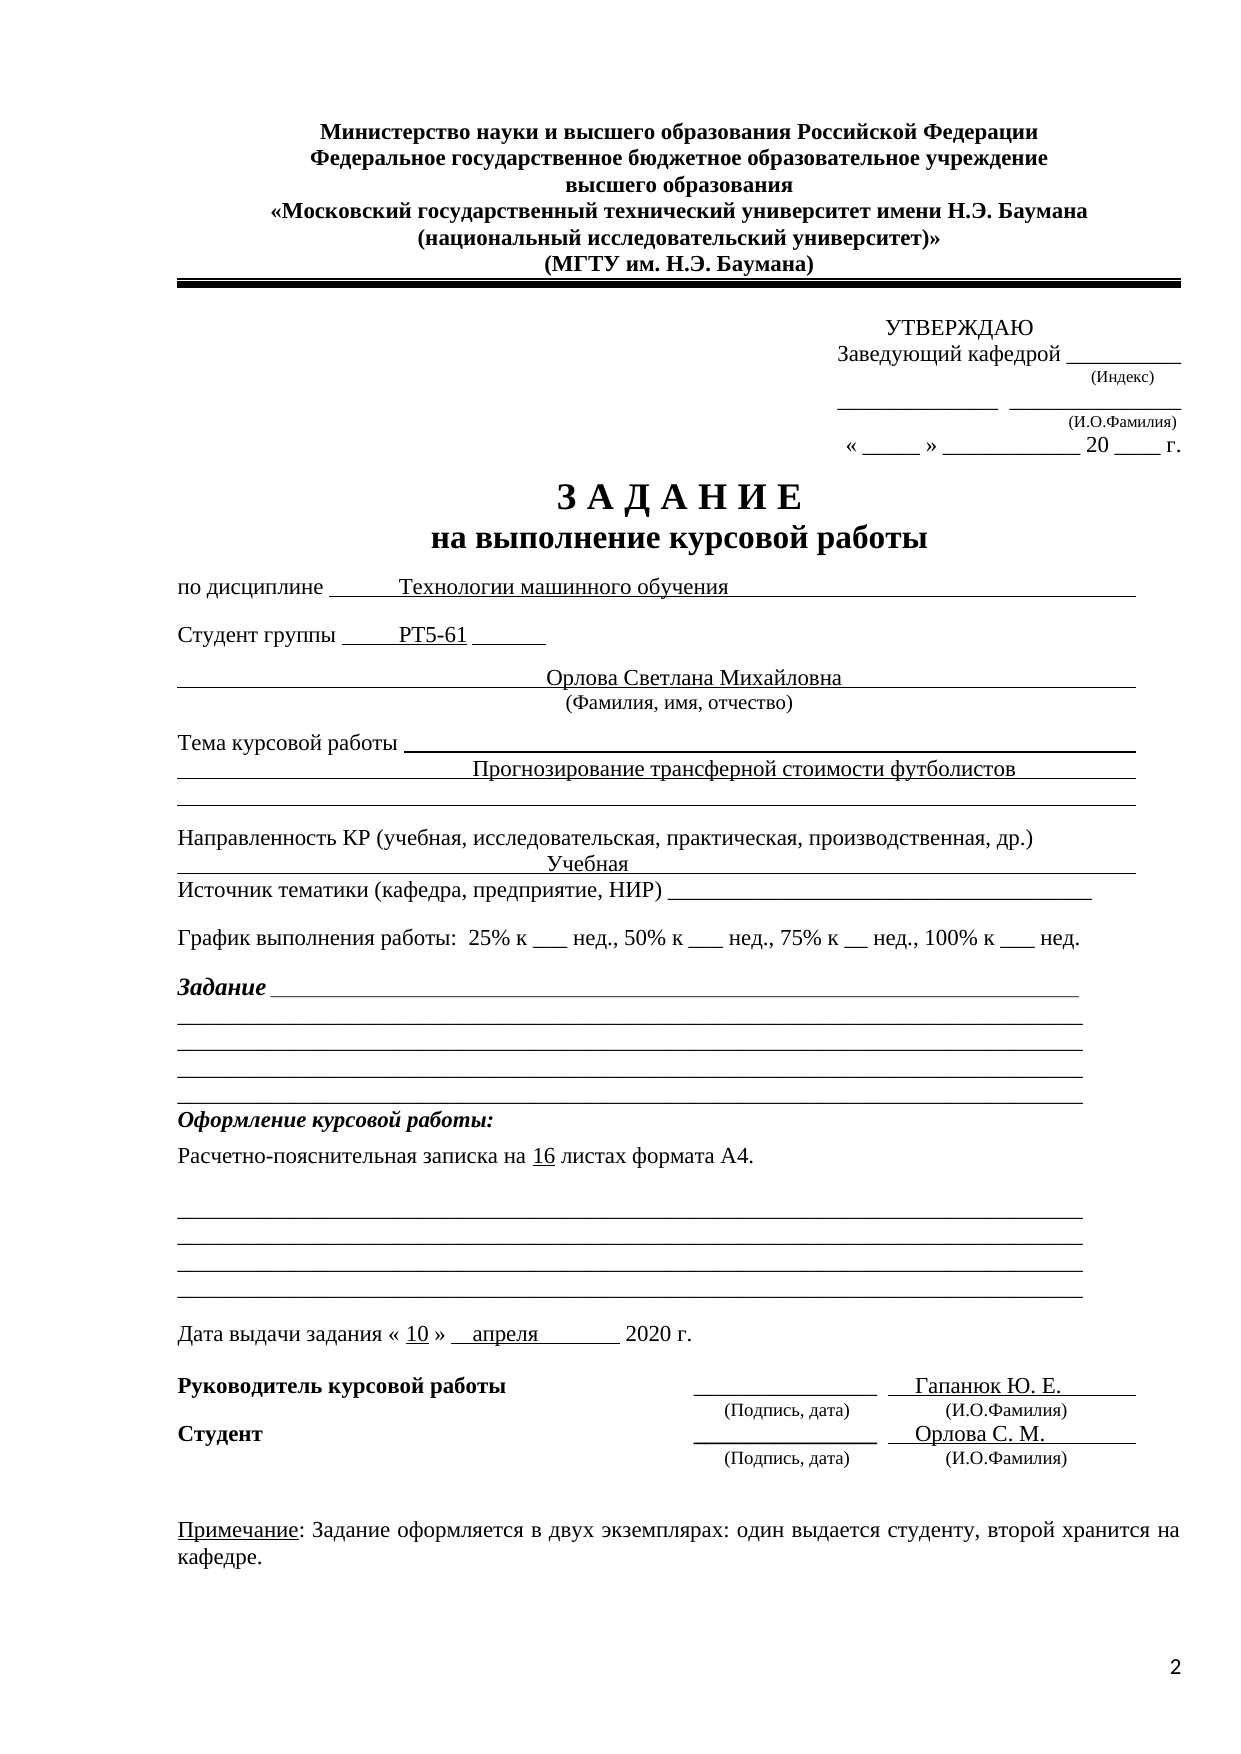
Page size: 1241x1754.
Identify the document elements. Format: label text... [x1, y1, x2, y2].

text (Фамилия, имя, отчество) [177, 690, 1181, 714]
text _______________________________________________________________________________ [177, 1054, 1181, 1080]
text (Подпись, дата) (И.О.Фамилия) [177, 1399, 1093, 1420]
text Федеральное государственное бюджетное образовательное учреждение [177, 144, 1181, 171]
text на выполнение курсовой работы [177, 518, 1181, 556]
text высшего образования [177, 171, 1181, 197]
text _______________________________________________________________________________ [177, 1248, 1181, 1274]
text Учебная [177, 850, 1181, 876]
text Дата выдачи задания « 10 » апреля 2020 г. [177, 1320, 1181, 1346]
text Оформление курсовой работы: [177, 1106, 1181, 1133]
text ______________ _______________ [177, 386, 1181, 412]
text (МГТУ им. Н.Э. Баумана) [177, 250, 1181, 278]
text Прогнозирование трансферной стоимости футболистов [177, 755, 1181, 781]
text УТВЕРЖДАЮ [177, 314, 1033, 340]
text _______________________________________________________________________________ [177, 1027, 1181, 1054]
text Тема курсовой работы [177, 729, 1181, 755]
text Задание _________________________________________________________________________________________________ [177, 972, 1181, 1001]
text Студент ________________ Орлова С. М. [177, 1420, 1181, 1447]
text ЗАДАНИЕ [177, 474, 1181, 518]
text (Индекс) [989, 367, 1181, 386]
text _______________________________________________________________________________ [177, 1080, 1181, 1106]
text (И.О.Фамилия) [989, 412, 1181, 431]
text Студент группы РТ5-61 [177, 621, 1181, 647]
text Примечание: Задание оформляется в двух экземплярах: один выдается студенту, второй хранится на кафедре. [177, 1516, 1181, 1569]
text Орлова Светлана Михайловна [177, 664, 1181, 690]
text «Московский государственный технический университет имени Н.Э. Баумана [177, 197, 1181, 223]
text _______________________________________________________________________________ [177, 1001, 1181, 1027]
text « _____ » ____________ 20 ____ г. [177, 431, 1181, 458]
text Направленность КР (учебная, исследовательская, практическая, производственная, др.) [177, 824, 1181, 850]
text Министерство науки и высшего образования Российской Федерации [177, 118, 1181, 144]
text _______________________________________________________________________________ [177, 1221, 1181, 1248]
text _______________________________________________________________________________ [177, 1274, 1181, 1301]
text (национальный исследовательский университет)» [177, 223, 1181, 250]
text Источник тематики (кафедра, предприятие, НИР) _____________________________________ [177, 876, 1181, 903]
text Заведующий кафедрой __________ [177, 340, 1181, 367]
text по дисциплине Технологии машинного обучения [177, 573, 1181, 599]
text (Подпись, дата) (И.О.Фамилия) [177, 1447, 1093, 1468]
text _______________________________________________________________________________ [177, 1195, 1181, 1221]
text Расчетно-пояснительная записка на 16 листах формата А4. [177, 1142, 1181, 1169]
text График выполнения работы: 25% к ___ нед., 50% к ___ нед., 75% к __ нед., 100% к ___ нед. [177, 924, 1181, 951]
text Руководитель курсовой работы ________________ Гапанюк Ю. Е. [177, 1372, 1181, 1399]
